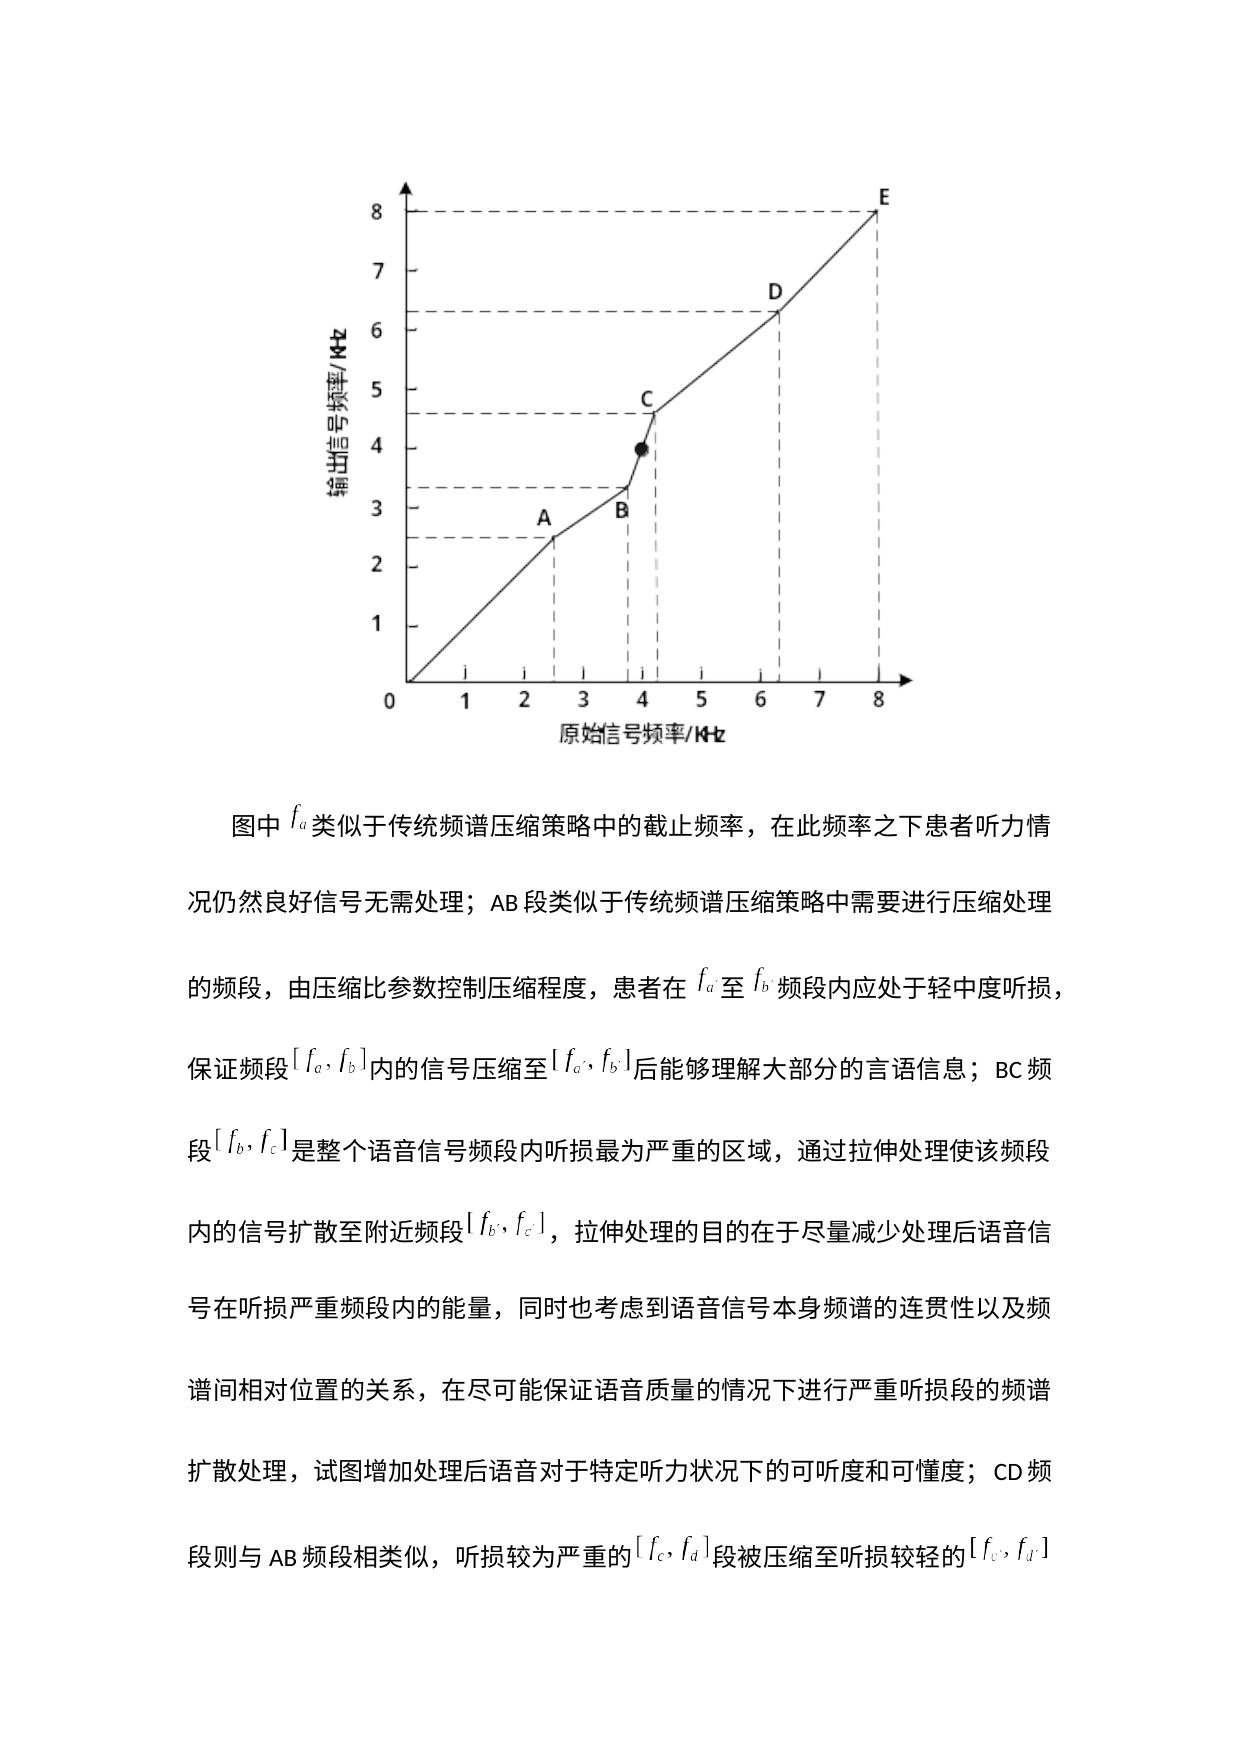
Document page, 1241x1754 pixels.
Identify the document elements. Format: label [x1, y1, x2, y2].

text [187, 787, 1053, 1583]
